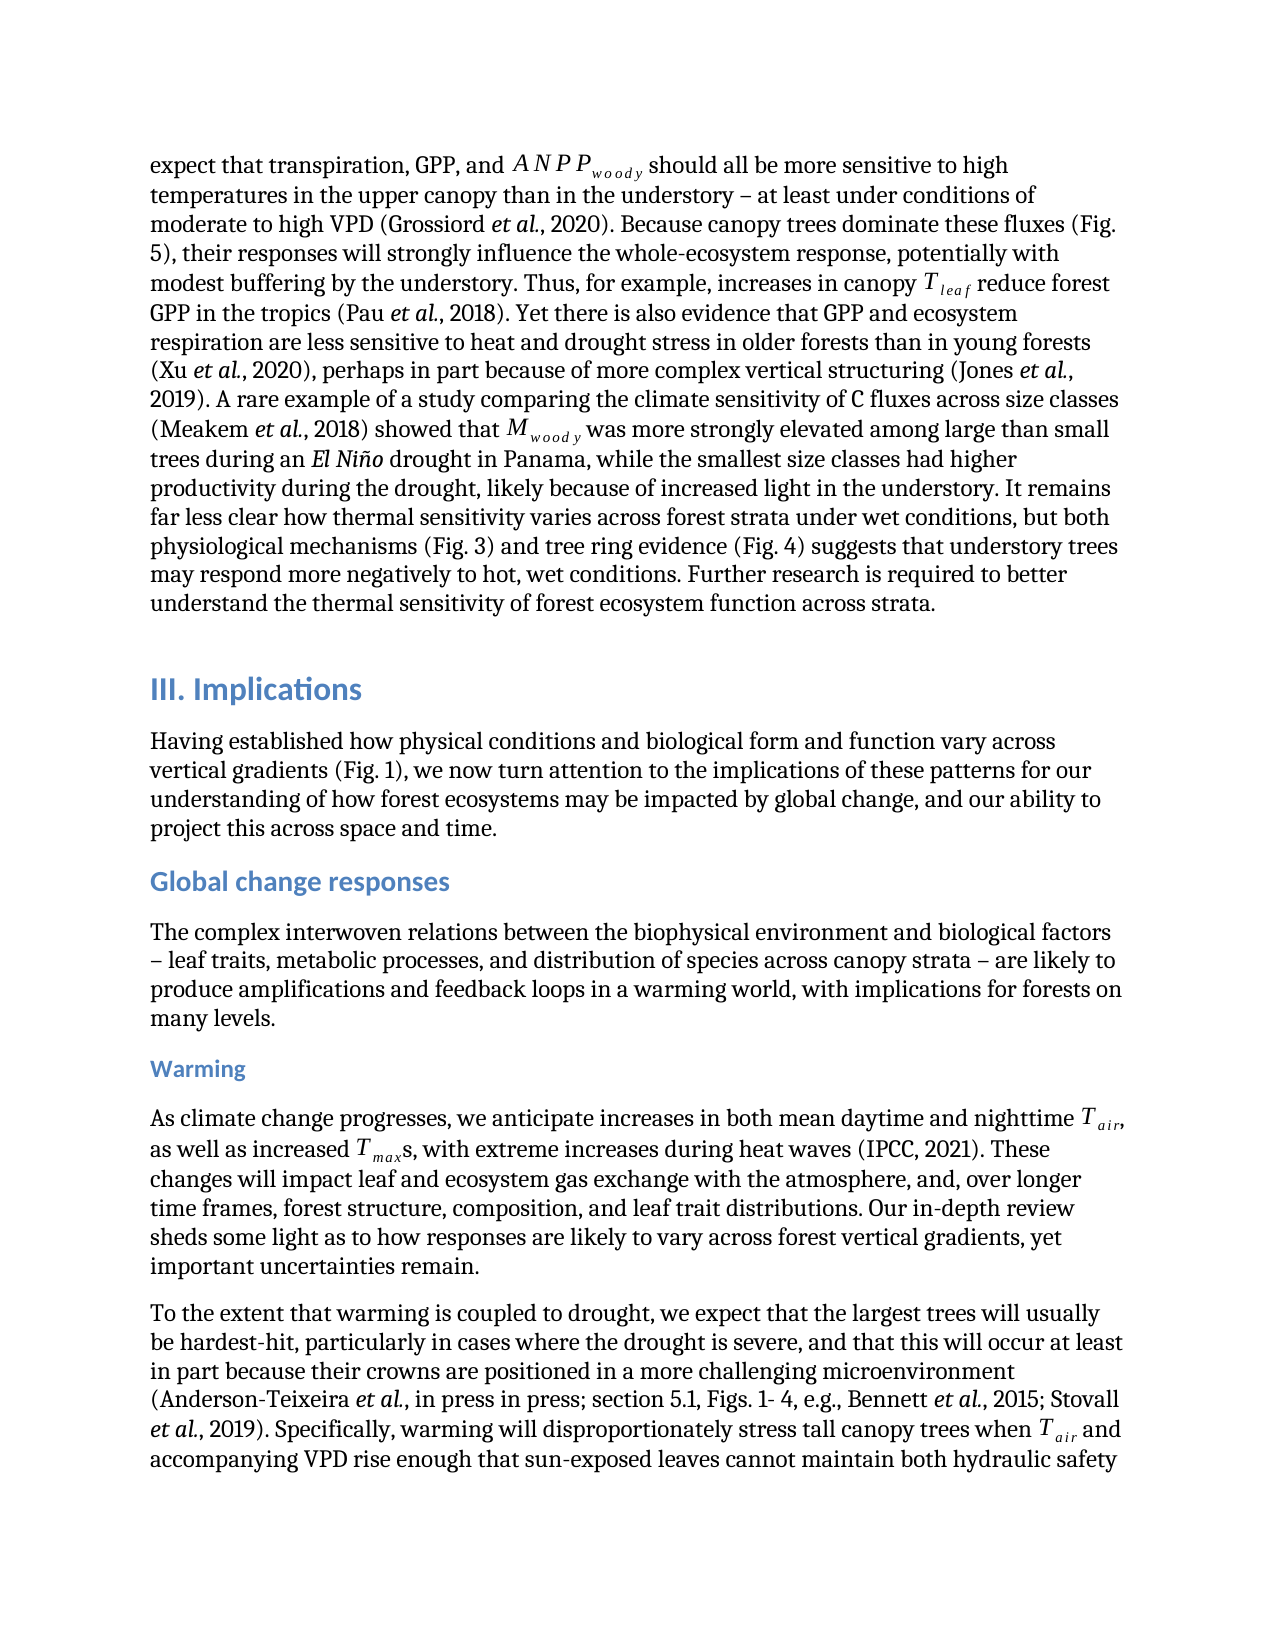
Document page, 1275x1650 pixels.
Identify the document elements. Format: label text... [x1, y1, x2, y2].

subtitle Warming [150, 1053, 1125, 1084]
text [150, 1299, 1125, 1474]
text The complex interwoven relations between the biophysical environment and biological factors – leaf traits, metabolic processes, and distribution of species across canopy strata – are likely to produce amplifications and feedback loops in a warming world, with implications for forests on many levels. [150, 917, 1125, 1032]
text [150, 150, 1125, 618]
text Having established how physical conditions and biological form and function vary across vertical gradients (Fig. 1), we now turn attention to the implications of these patterns for our understanding of how forest ecosystems may be impacted by global change, and our ability to project this across space and time. [150, 727, 1125, 842]
text As climate change progresses, we anticipate increases in both mean daytime and nighttime , as well as increased s, with extreme increases during heat waves (IPCC, 2021). These changes will impact leaf and ecosystem gas exchange with the atmosphere, and, over longer time frames, forest structure, composition, and leaf trait distributions. Our in-depth review sheds some light as to how responses are likely to vary across forest vertical gradients, yet important uncertainties remain. [150, 1103, 1125, 1280]
subtitle Global change responses [150, 863, 1125, 899]
subtitle III. Implications [150, 668, 1125, 708]
